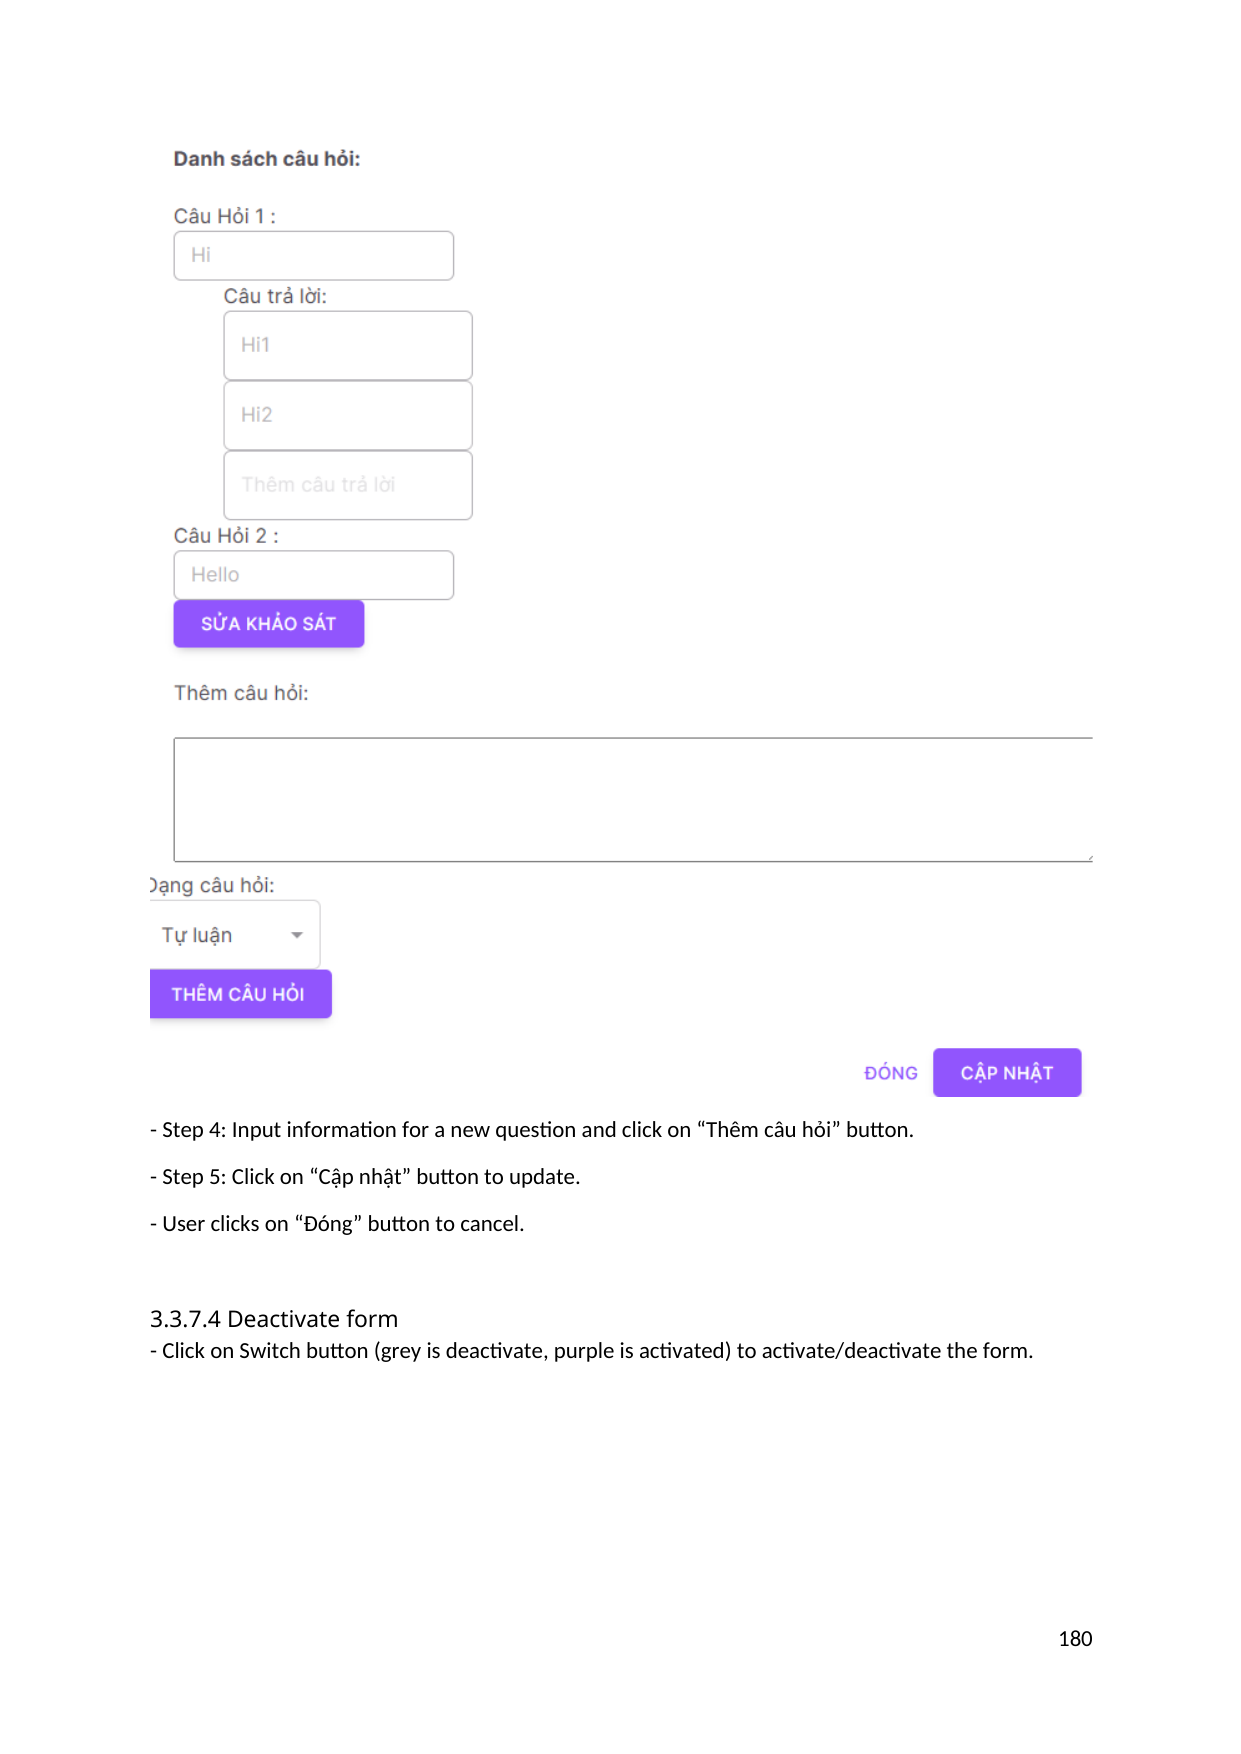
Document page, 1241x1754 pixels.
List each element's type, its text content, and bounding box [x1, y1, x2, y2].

text - User clicks on “Đóng” button to cancel. [150, 1209, 1093, 1237]
picture [150, 131, 1093, 1097]
text - Step 5: Click on “Cập nhật” button to update. [150, 1162, 1093, 1190]
subtitle 3.3.7.4 Deactivate form [150, 1303, 1093, 1334]
text - Step 4: Input information for a new question and click on “Thêm câu hỏi” button. [150, 1115, 1093, 1143]
text - Click on Switch button (grey is deactivate, purple is activated) to activate/deactivate the form. [150, 1336, 1093, 1364]
